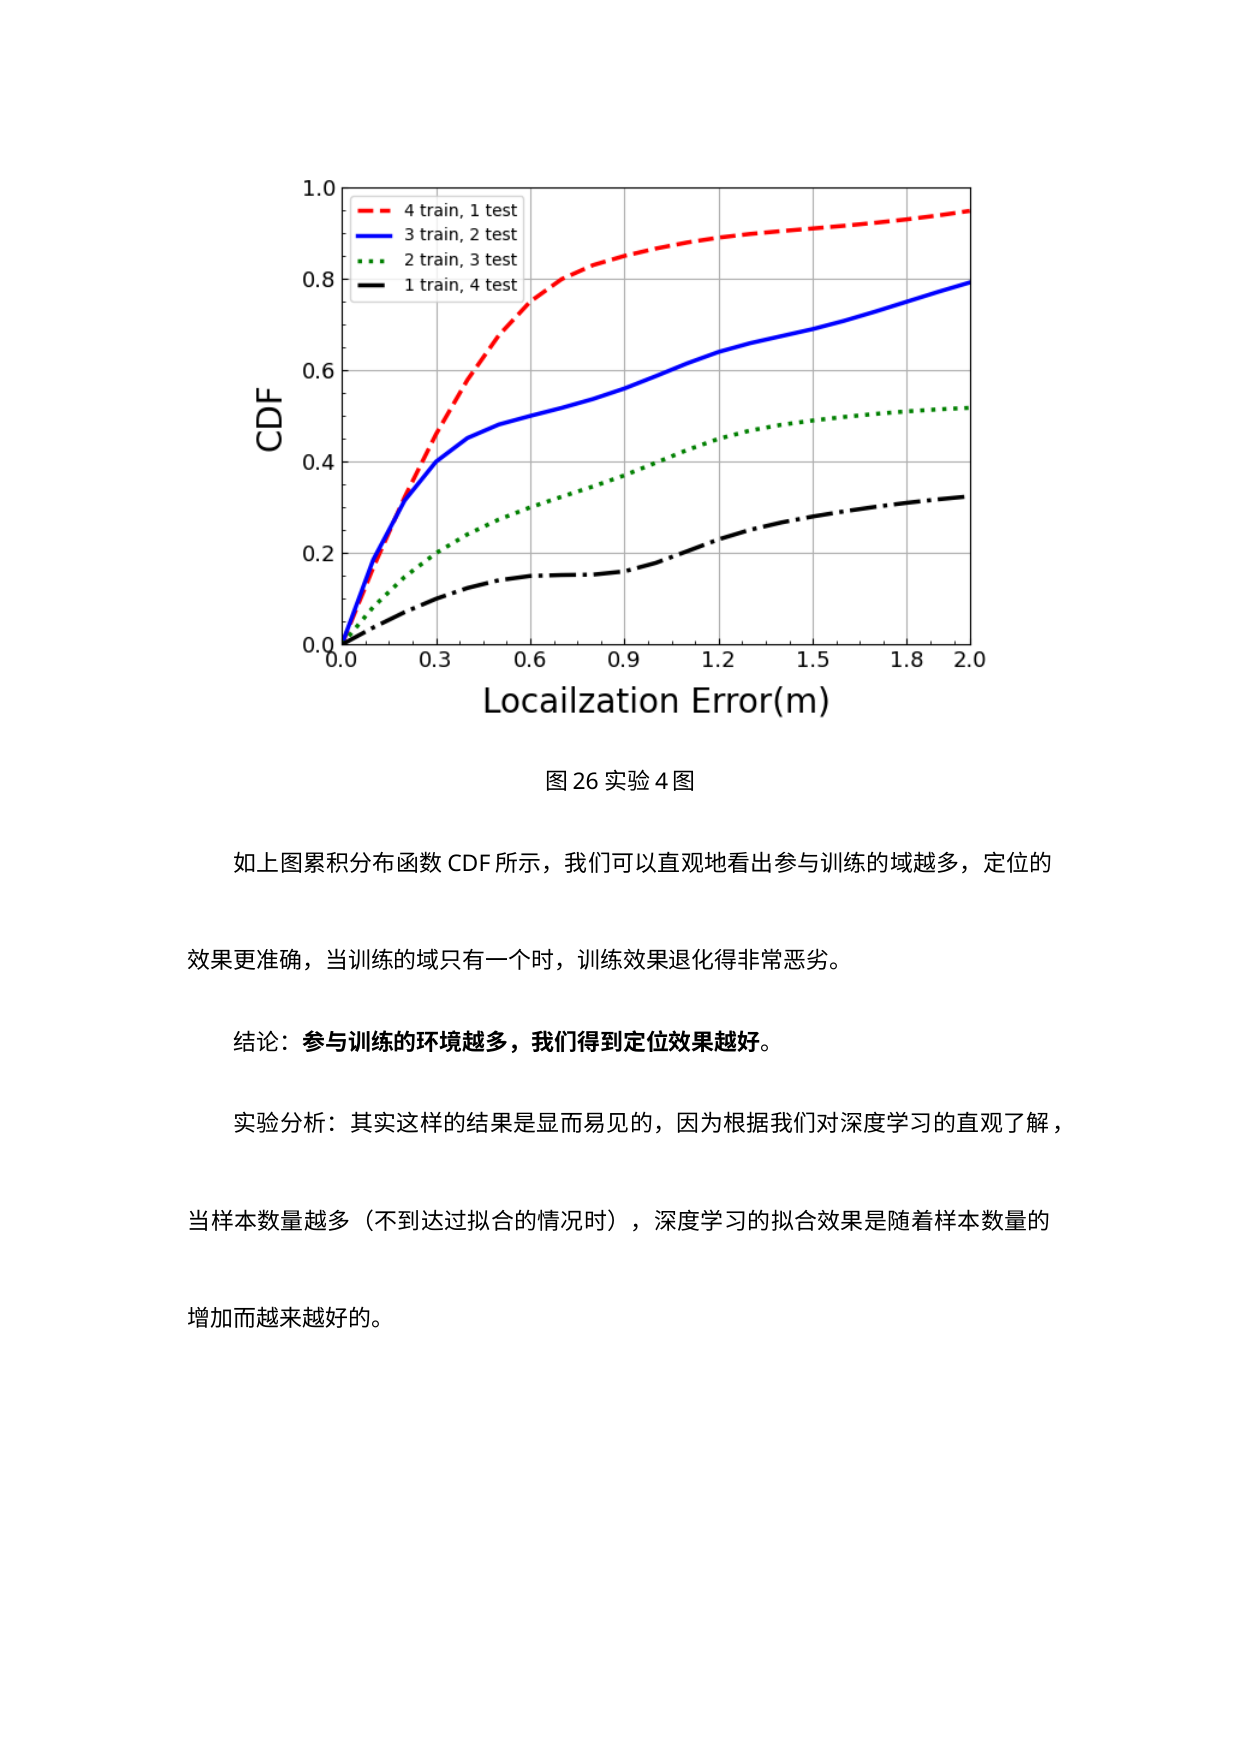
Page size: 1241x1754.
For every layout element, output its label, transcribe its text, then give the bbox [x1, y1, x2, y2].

text 结论：参与训练的环境越多，我们得到定位效果越好。 [187, 1008, 1053, 1073]
text 实验分析：其实这样的结果是显而易见的，因为根据我们对深度学习的直观了解，当样本数量越多（不到达过拟合的情况时），深度学习的拟合效果是随着样本数量的增加而越来越好的。 [187, 1089, 1053, 1349]
text 图26 实验4图 [187, 747, 1053, 812]
picture [236, 162, 1005, 738]
text 如上图累积分布函数CDF所示，我们可以直观地看出参与训练的域越多，定位的效果更准确，当训练的域只有一个时，训练效果退化得非常恶劣。 [187, 829, 1053, 991]
